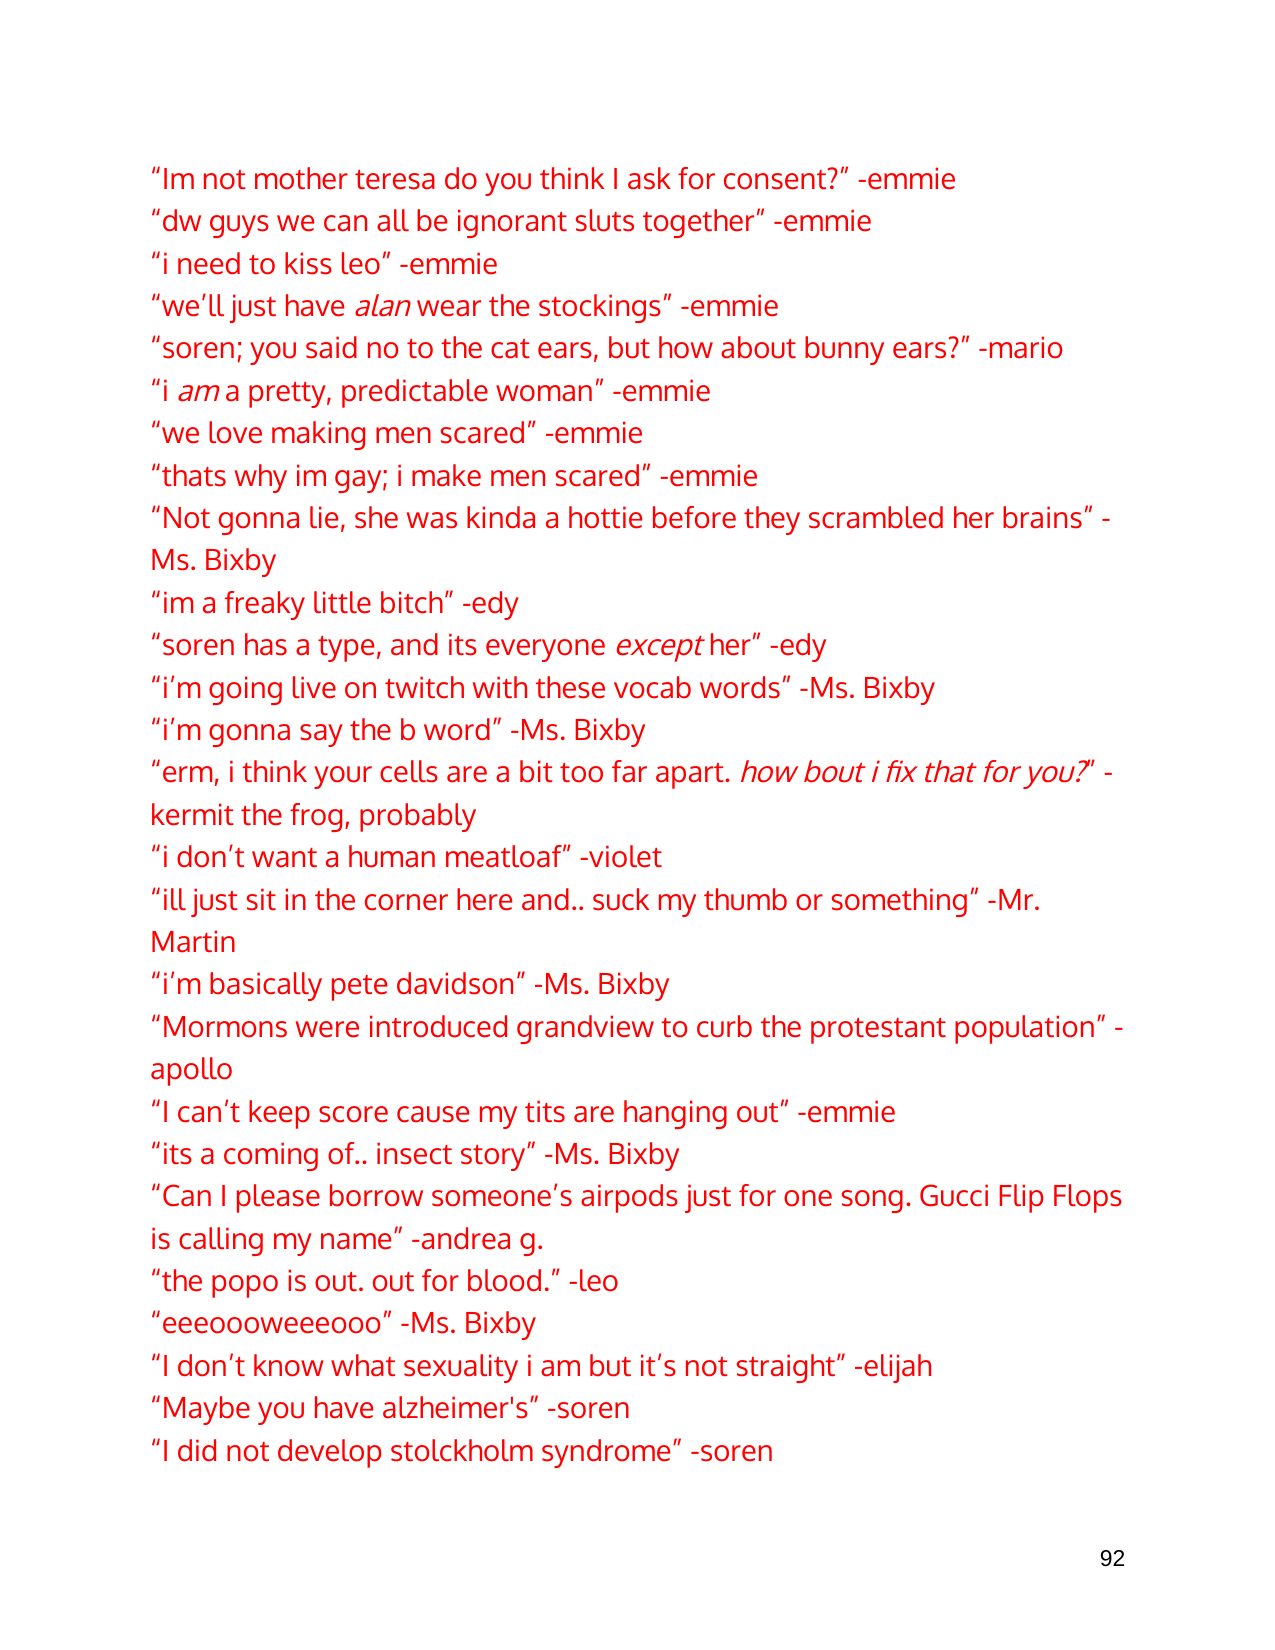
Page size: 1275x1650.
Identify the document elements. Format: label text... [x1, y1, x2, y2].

text “we’ll just have alan wear the stockings” -emmie [150, 286, 1125, 323]
text “i am a pretty, predictable woman” -emmie [150, 371, 1125, 408]
text “we love making men scared” -emmie [150, 414, 1125, 451]
text “Can I please borrow someone’s airpods just for one song. Gucci Flip Flops is calling my name” -andrea g. [150, 1177, 1125, 1256]
text “the popo is out. out for blood.” -leo [150, 1262, 1125, 1298]
text “i don’t want a human meatloaf” -violet [150, 838, 1125, 874]
text “i need to kiss leo” -emmie [150, 244, 1125, 281]
text “soren; you said no to the cat ears, but how about bunny ears?” -mario [150, 329, 1125, 366]
text “thats why im gay; i make men scared” -emmie [150, 456, 1125, 493]
text “Not gonna lie, she was kinda a hottie before they scrambled her brains” -Ms. Bixby [150, 498, 1125, 578]
text “im a freaky little bitch” -edy [150, 583, 1125, 620]
text “eeeoooweeeooo” -Ms. Bixby [150, 1304, 1125, 1341]
text “Im not mother teresa do you think I ask for consent?” -emmie [150, 159, 1125, 196]
text “i’m gonna say the b word” -Ms. Bixby [150, 710, 1125, 747]
text “I did not develop stolckholm syndrome” -soren [150, 1431, 1125, 1468]
text “Maybe you have alzheimer's” -soren [150, 1389, 1125, 1426]
text “ill just sit in the corner here and.. suck my thumb or something” -Mr. Martin [150, 880, 1125, 959]
text “Mormons were introduced grandview to curb the protestant population” -apollo [150, 1007, 1125, 1086]
text “I can’t keep score cause my tits are hanging out” -emmie [150, 1092, 1125, 1129]
text “dw guys we can all be ignorant sluts together” -emmie [150, 202, 1125, 238]
text “I don’t know what sexuality i am but it’s not straight” -elijah [150, 1346, 1125, 1383]
text “soren has a type, and its everyone except her” -edy [150, 626, 1125, 662]
text “erm, i think your cells are a bit too far apart. how bout i fix that for you?” -kermit the frog, probably [150, 753, 1125, 832]
text “i’m going live on twitch with these vocab words” -Ms. Bixby [150, 668, 1125, 705]
text “i’m basically pete davidson” -Ms. Bixby [150, 965, 1125, 1002]
text “its a coming of.. insect story” -Ms. Bixby [150, 1134, 1125, 1171]
